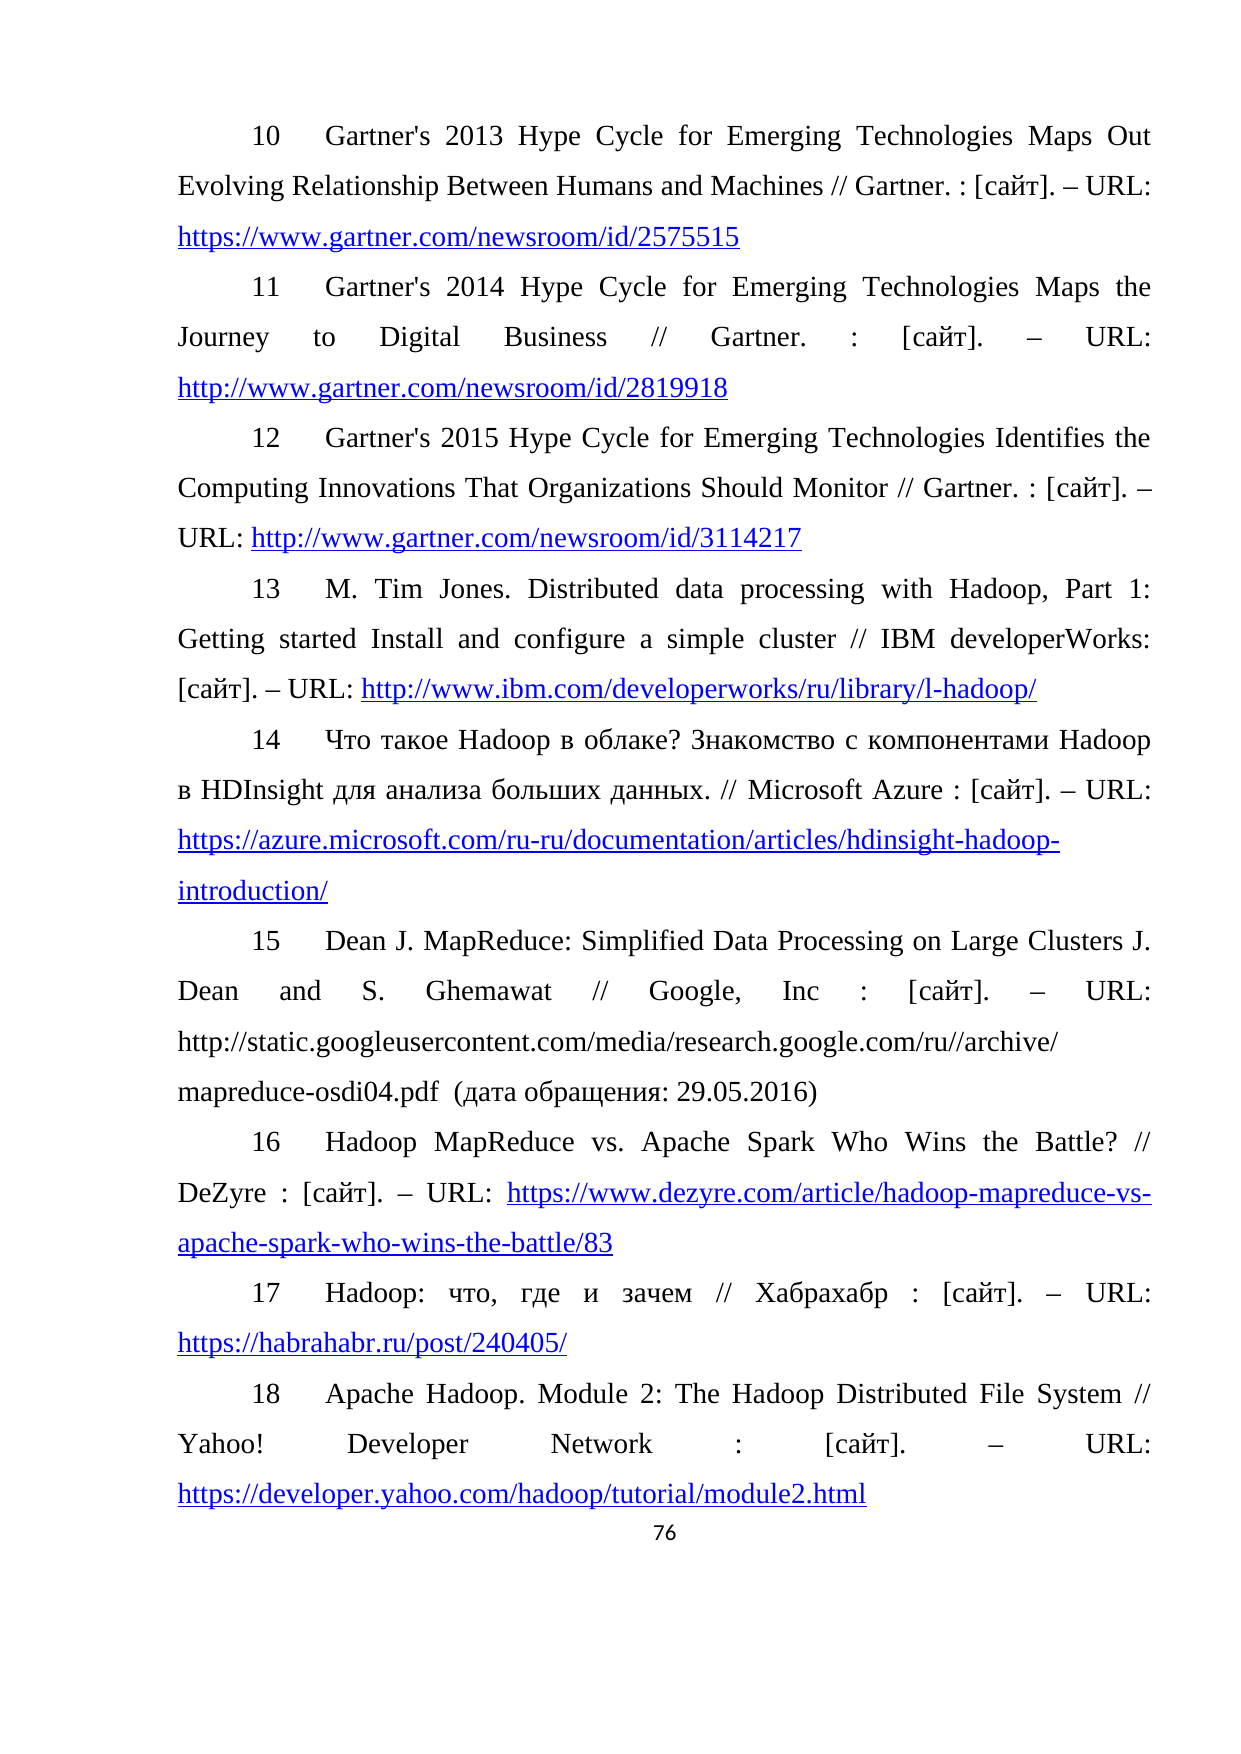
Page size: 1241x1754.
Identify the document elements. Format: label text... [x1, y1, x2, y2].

text Gartner's 2013 Hype Cycle for Emerging Technologies Maps Out Evolving Relationship Between Humans and Machines // Gartner. : [сайт]. – URL: https://www.gartner.com/newsroom/id/2575515 [177, 118, 1152, 252]
text Hadoop MapReduce vs. Apache Spark Who Wins the Battle? // DeZyre : [сайт]. – URL: https://www.dezyre.com/article/hadoop-mapreduce-vs-apache-spark-who-wins-the-battle/83 [177, 1124, 1152, 1258]
text Dean J. MapReduce: Simplified Data Processing on Large Clusters J. Dean and S. Ghemawat // Google, Inc : [сайт]. – URL: http://static.googleusercontent.com/media/research.google.com/ru//archive/mapreduce-osdi04.pdf (дата обращения: 29.05.2016) [177, 923, 1152, 1108]
text Gartner's 2014 Hype Cycle for Emerging Technologies Maps the Journey to Digital Business // Gartner. : [сайт]. – URL: http://www.gartner.com/newsroom/id/2819918 [177, 269, 1152, 403]
text M. Tim Jones. Distributed data processing with Hadoop, Part 1: Getting started Install and configure a simple cluster // IBM developerWorks: [сайт]. – URL: http://www.ibm.com/developerworks/ru/library/l-hadoop/ [177, 571, 1152, 705]
text Что такое Hadoop в облаке? Знакомство с компонентами Hadoop в HDInsight для анализа больших данных. // Microsoft Azure : [сайт]. – URL: https://azure.microsoft.com/ru-ru/documentation/articles/hdinsight-hadoop-introduction/ [177, 722, 1152, 906]
text Gartner's 2015 Hype Cycle for Emerging Technologies Identifies the Computing Innovations That Organizations Should Monitor // Gartner. : [сайт]. – URL: http://www.gartner.com/newsroom/id/3114217 [177, 420, 1152, 554]
text Apache Hadoop. Module 2: The Hadoop Distributed File System // Yahoo! Developer Network : [сайт]. – URL: https://developer.yahoo.com/hadoop/tutorial/module2.html [177, 1376, 1152, 1510]
text Hadoop: что, где и зачем // Хабрахабр : [сайт]. – URL: https://habrahabr.ru/post/240405/ [177, 1275, 1152, 1359]
